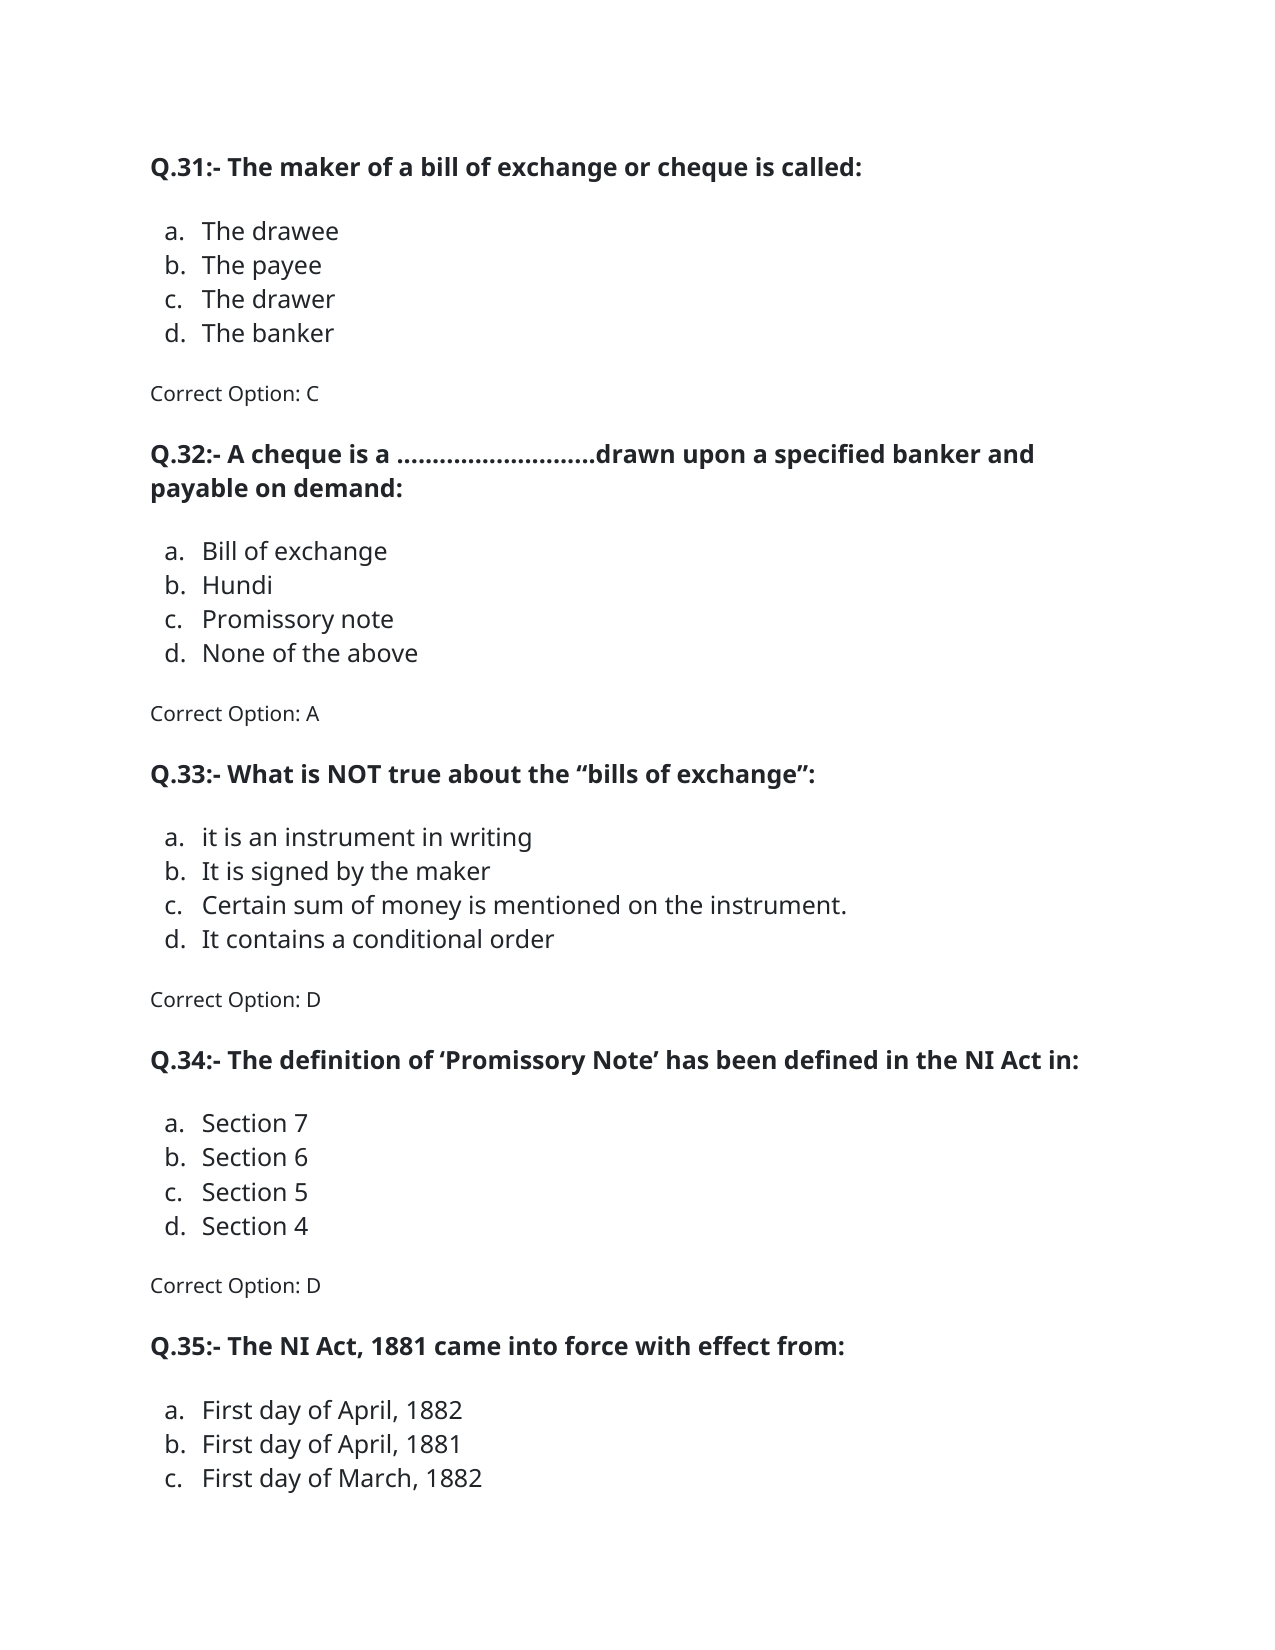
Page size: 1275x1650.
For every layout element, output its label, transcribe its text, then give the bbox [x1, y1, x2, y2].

list The drawee [164, 213, 1125, 247]
list Section 5 [164, 1174, 1125, 1208]
list It is signed by the maker [164, 854, 1125, 888]
text Correct Option: C [150, 379, 1125, 407]
list The drawer [164, 281, 1125, 315]
text Correct Option: D [150, 985, 1125, 1014]
list Section 6 [164, 1140, 1125, 1174]
list Hundi [164, 568, 1125, 602]
text Correct Option: D [150, 1271, 1125, 1300]
list The banker [164, 315, 1125, 349]
list Promissory note [164, 602, 1125, 636]
list First day of April, 1882 [164, 1392, 1125, 1426]
text Correct Option: A [150, 699, 1125, 727]
text Q.34:- The definition of ‘Promissory Note’ has been defined in the NI Act in: [150, 1043, 1125, 1077]
list It contains a conditional order [164, 922, 1125, 956]
text Q.31:- The maker of a bill of exchange or cheque is called: [150, 150, 1125, 184]
list it is an instrument in writing [164, 820, 1125, 854]
list Bill of exchange [164, 533, 1125, 568]
list The payee [164, 247, 1125, 281]
list Section 4 [164, 1208, 1125, 1242]
list Section 7 [164, 1106, 1125, 1140]
text Q.32:- A cheque is a ............................drawn upon a specified banker and payable on demand: [150, 436, 1125, 504]
list First day of March, 1882 [164, 1460, 1125, 1494]
list First day of April, 1881 [164, 1426, 1125, 1460]
list None of the above [164, 636, 1125, 670]
text Q.33:- What is NOT true about the “bills of exchange”: [150, 757, 1125, 791]
text Q.35:- The NI Act, 1881 came into force with effect from: [150, 1329, 1125, 1363]
list Certain sum of money is mentioned on the instrument. [164, 888, 1125, 922]
